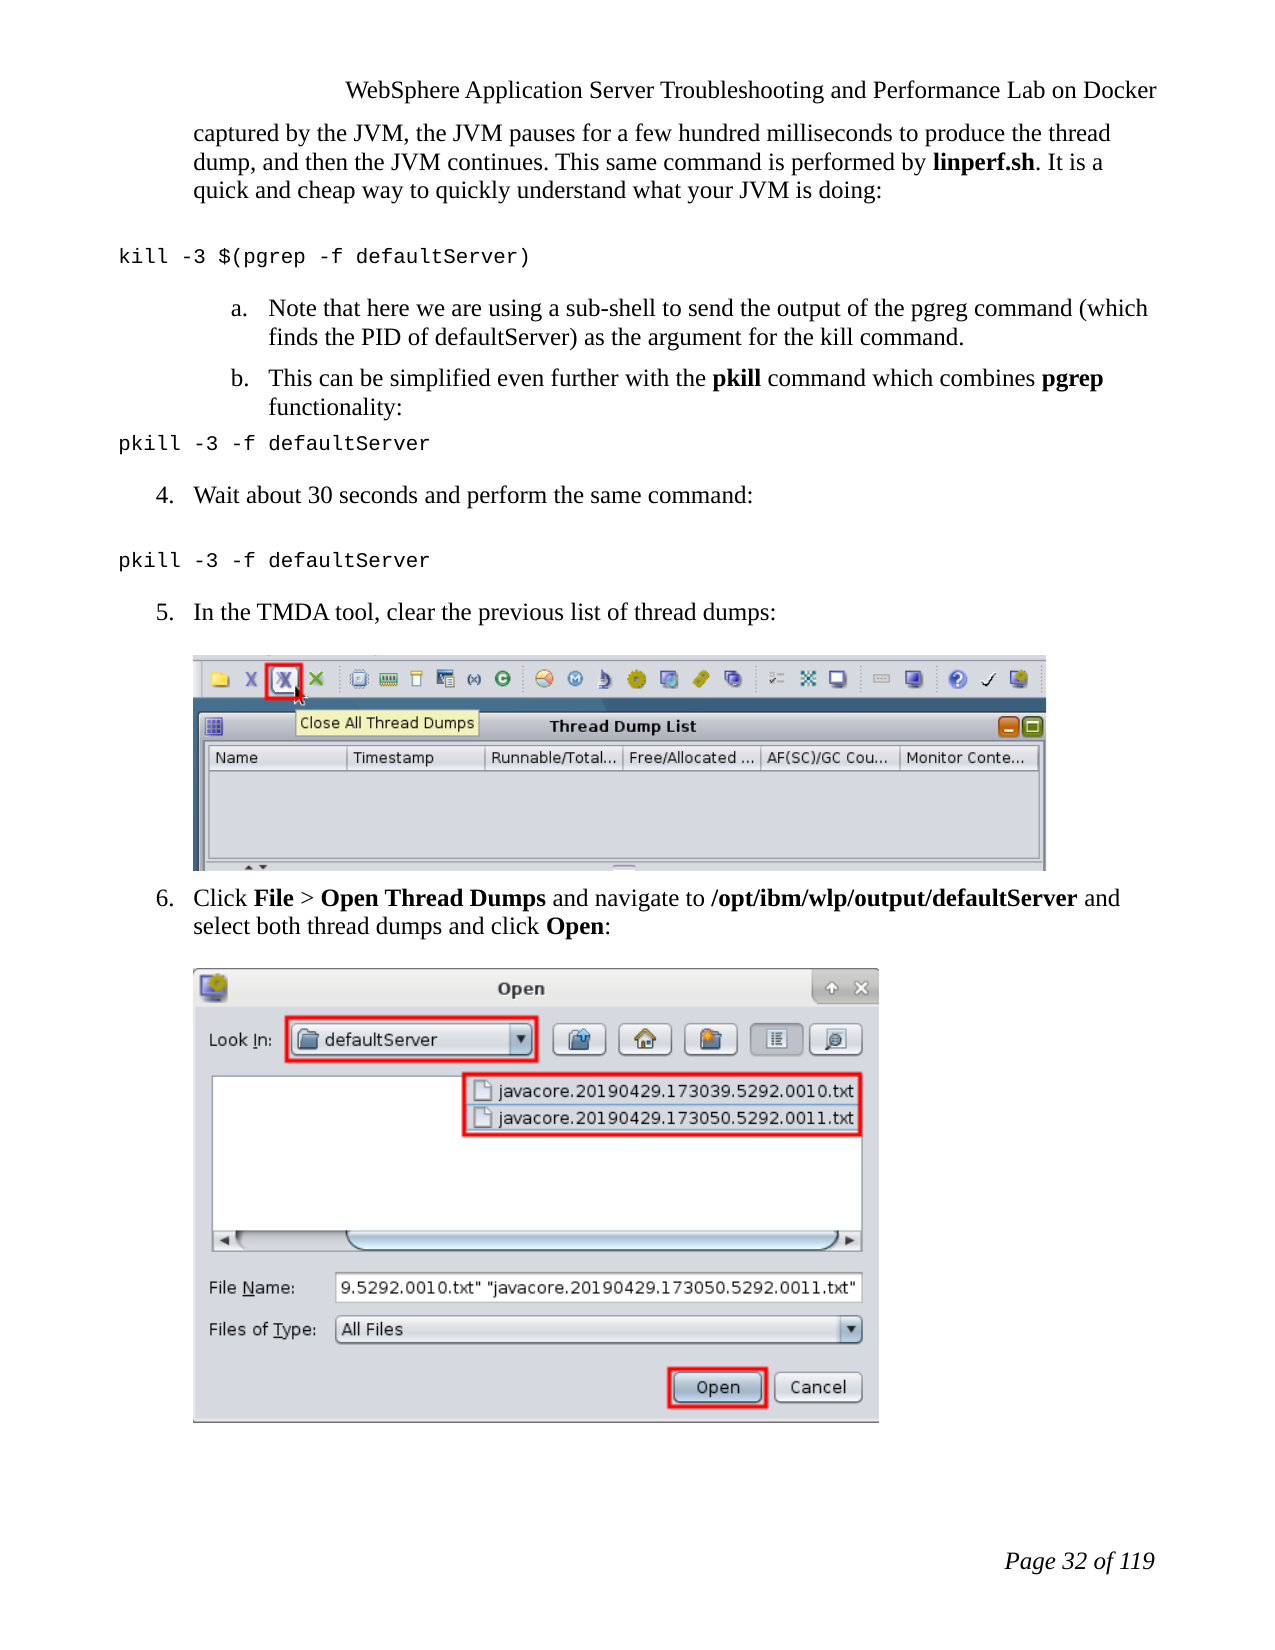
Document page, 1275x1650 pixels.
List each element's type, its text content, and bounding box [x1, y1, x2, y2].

list This can be simplified even further with the pkill command which combines pgrep functionality: [231, 363, 1157, 420]
list Note that here we are using a sub-shell to send the output of the pgreg command (which finds the PID of defaultServer) as the argument for the kill command. [231, 293, 1157, 350]
text pkill -3 -f defaultServer [118, 550, 1157, 597]
text pkill -3 -f defaultServer [118, 433, 1157, 480]
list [156, 118, 1157, 233]
text kill -3 $(pgrep -f defaultServer) [118, 246, 1157, 293]
picture [193, 968, 879, 1423]
list Wait about 30 seconds and perform the same command: [156, 480, 1157, 538]
picture [193, 655, 1047, 871]
